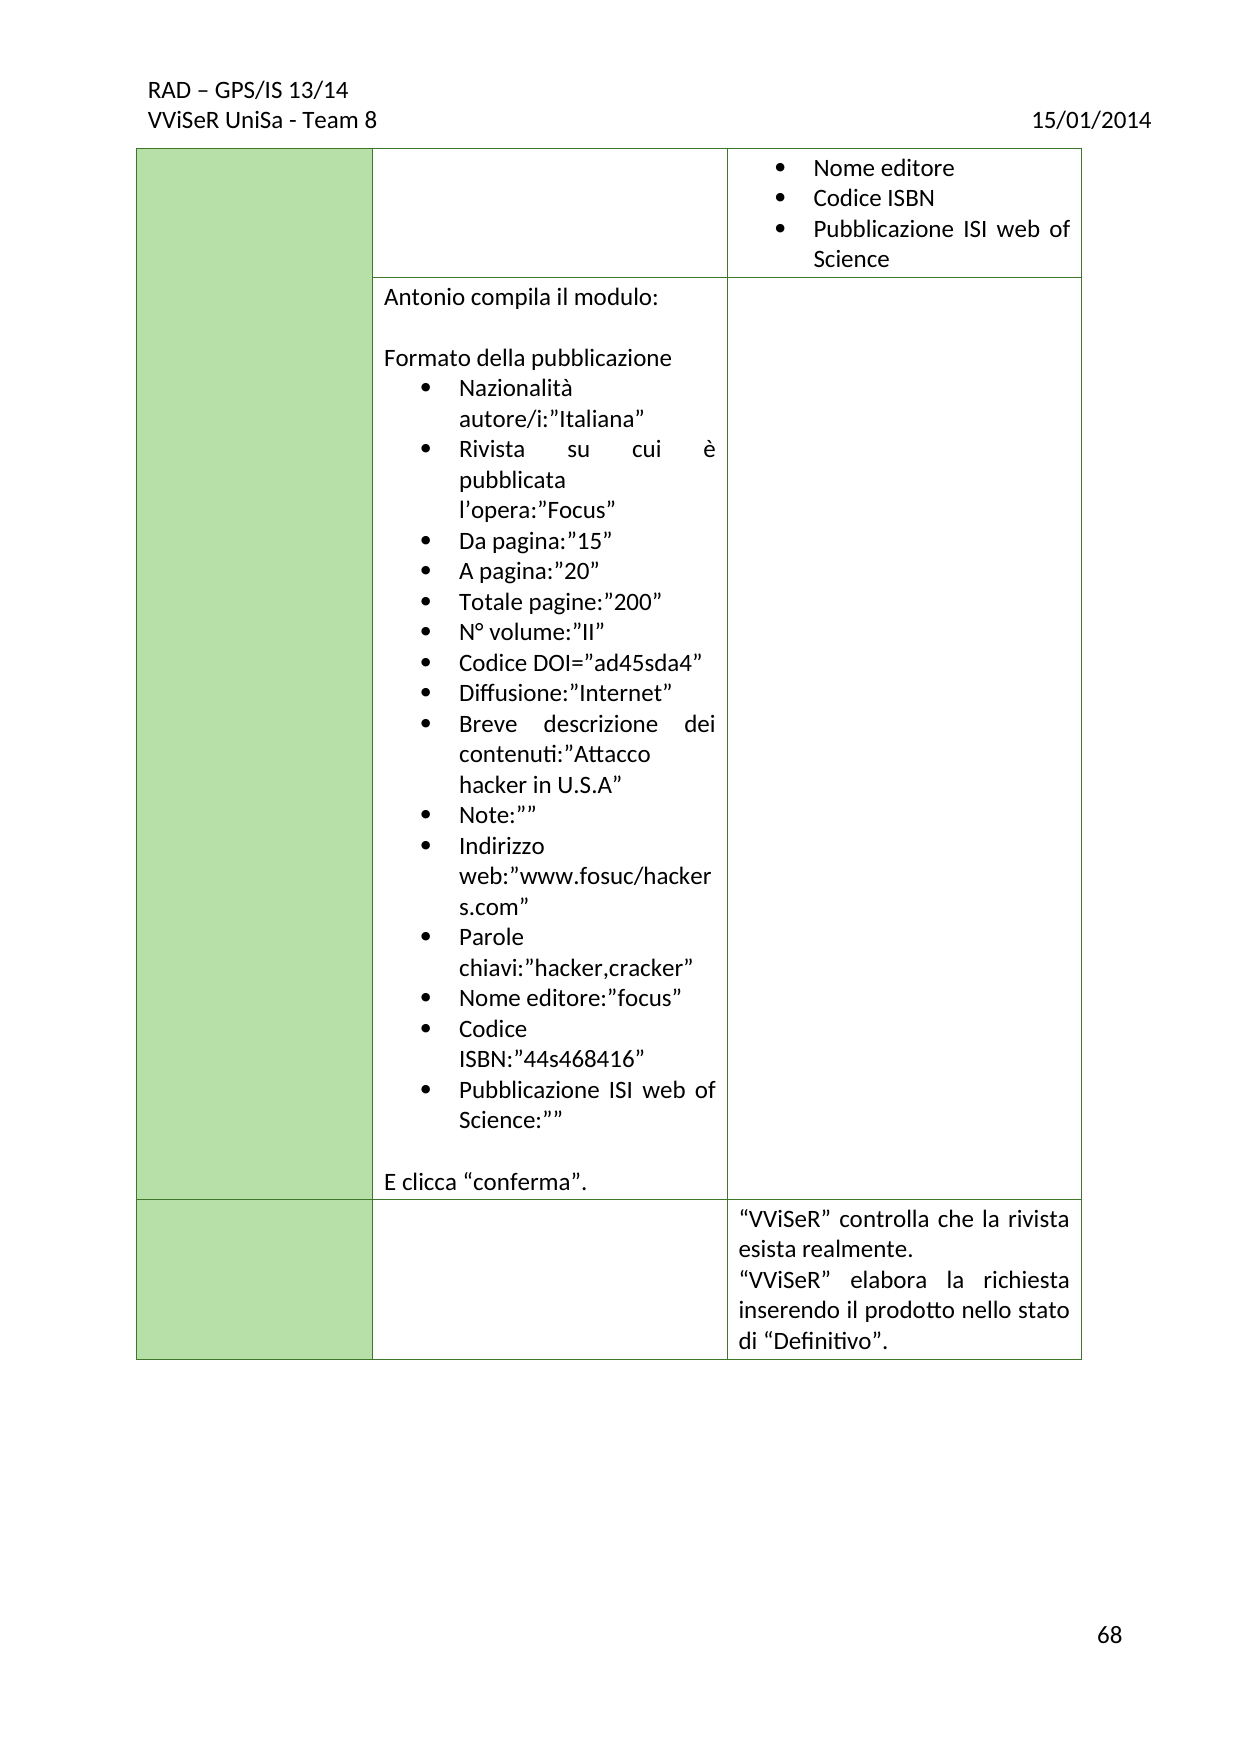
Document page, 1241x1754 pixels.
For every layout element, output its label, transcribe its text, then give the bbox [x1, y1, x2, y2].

table_cell [137, 1200, 372, 1359]
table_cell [728, 149, 1081, 277]
table_cell Antonio compila il modulo: Formato della pubblicazione Nazionalità autore/i:”Italiana” Rivista su cui è pubblicata l’opera:”Focus” Da pagina:”15” A pagina:”20” Totale pagine:”200” N° volume:”II” Codice DOI=”ad45sda4” Diffusione:”Internet” Breve descrizione dei contenuti:”Attacco hacker in U.S.A” Note:”” Indirizzo web:”www.fosuc/hackers.com” Parole chiavi:”hacker,cracker” Nome editore:”focus” Codice ISBN:”44s468416” Pubblicazione ISI web of Science:”” E clicca “conferma”. [373, 278, 727, 1199]
table_cell [728, 278, 1081, 1199]
table_cell [373, 1200, 727, 1359]
table_cell [373, 149, 727, 277]
table_cell “VViSeR” controlla che la rivista esista realmente. “VViSeR” elabora la richiesta inserendo il prodotto nello stato di “Definitivo”. [728, 1200, 1081, 1359]
